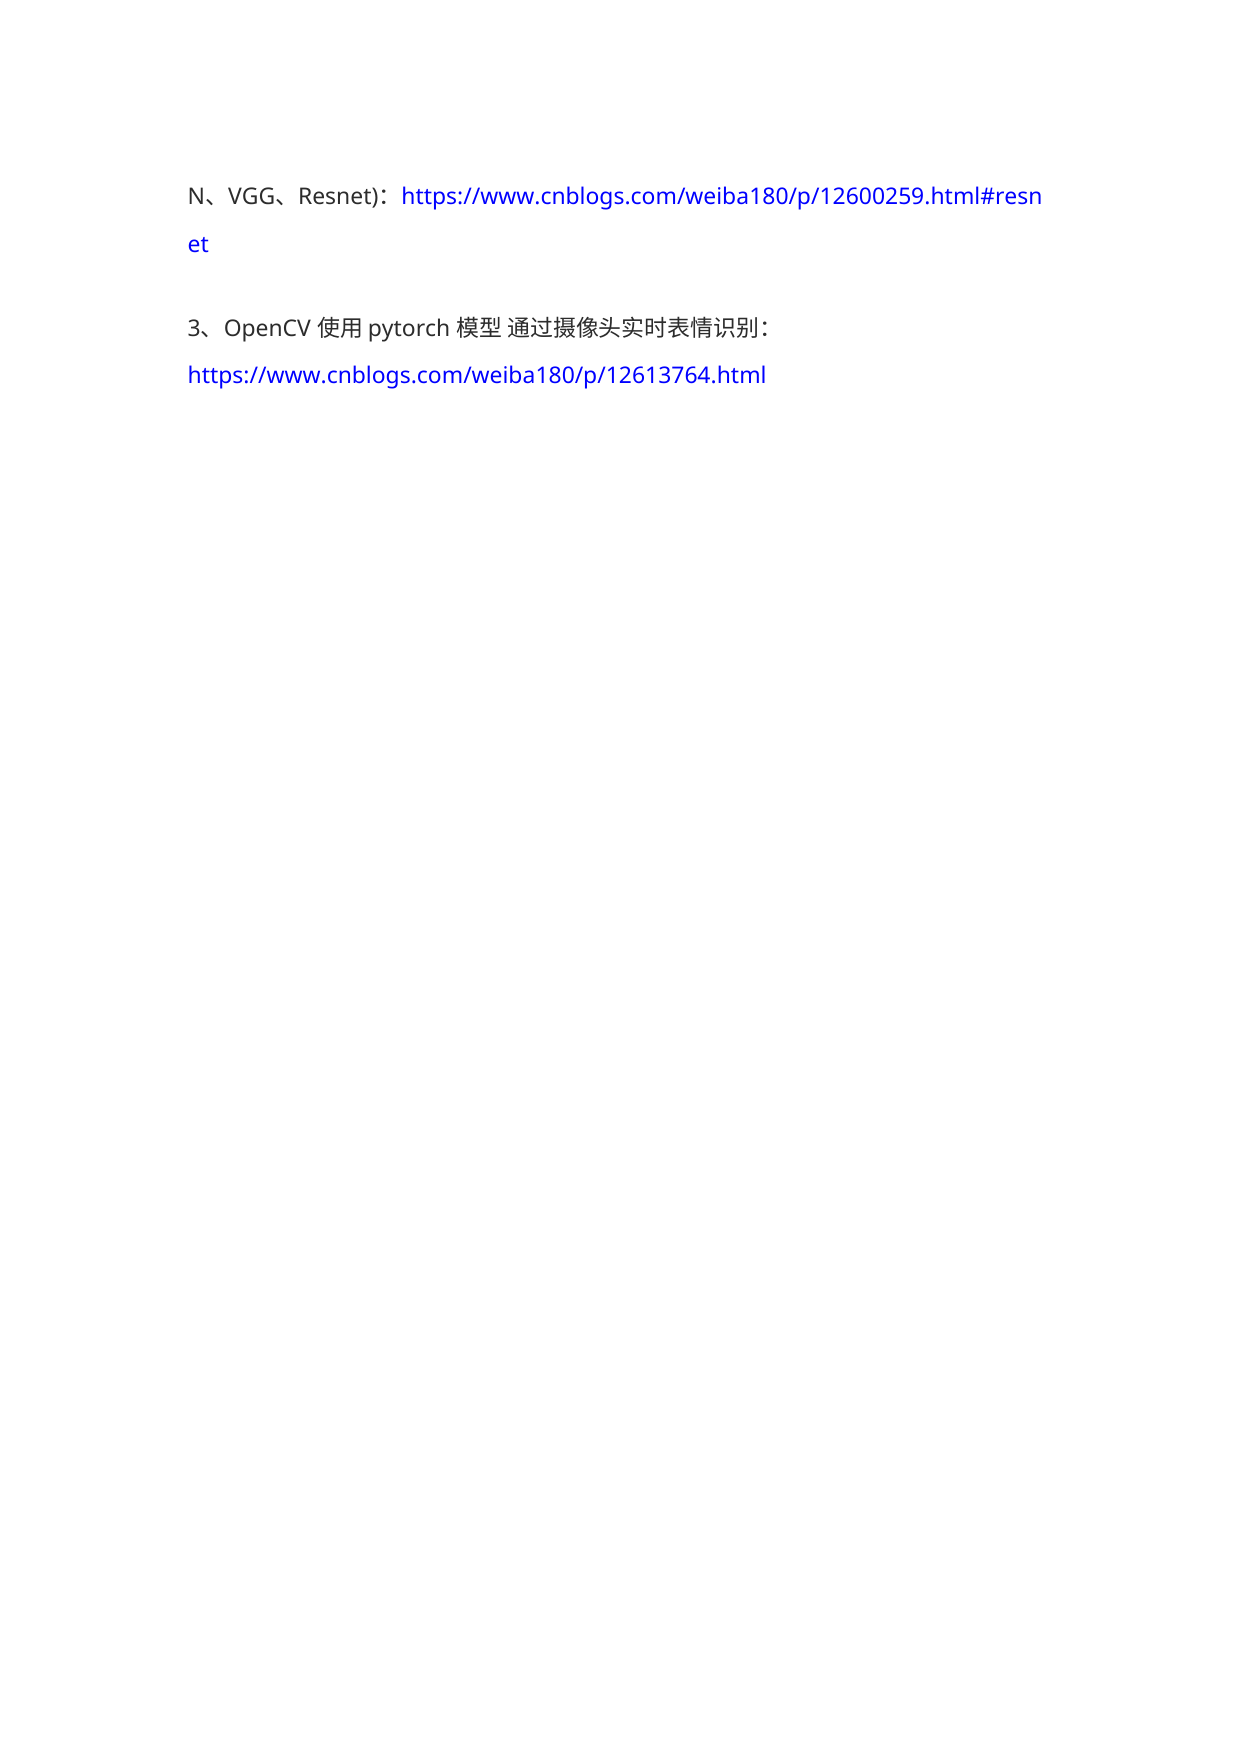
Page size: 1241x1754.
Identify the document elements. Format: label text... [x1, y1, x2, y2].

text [187, 162, 1053, 259]
text 3、OpenCV 使用 pytorch 模型 通过摄像头实时表情识别：https://www.cnblogs.com/weiba180/p/12613764.html [187, 294, 1053, 391]
